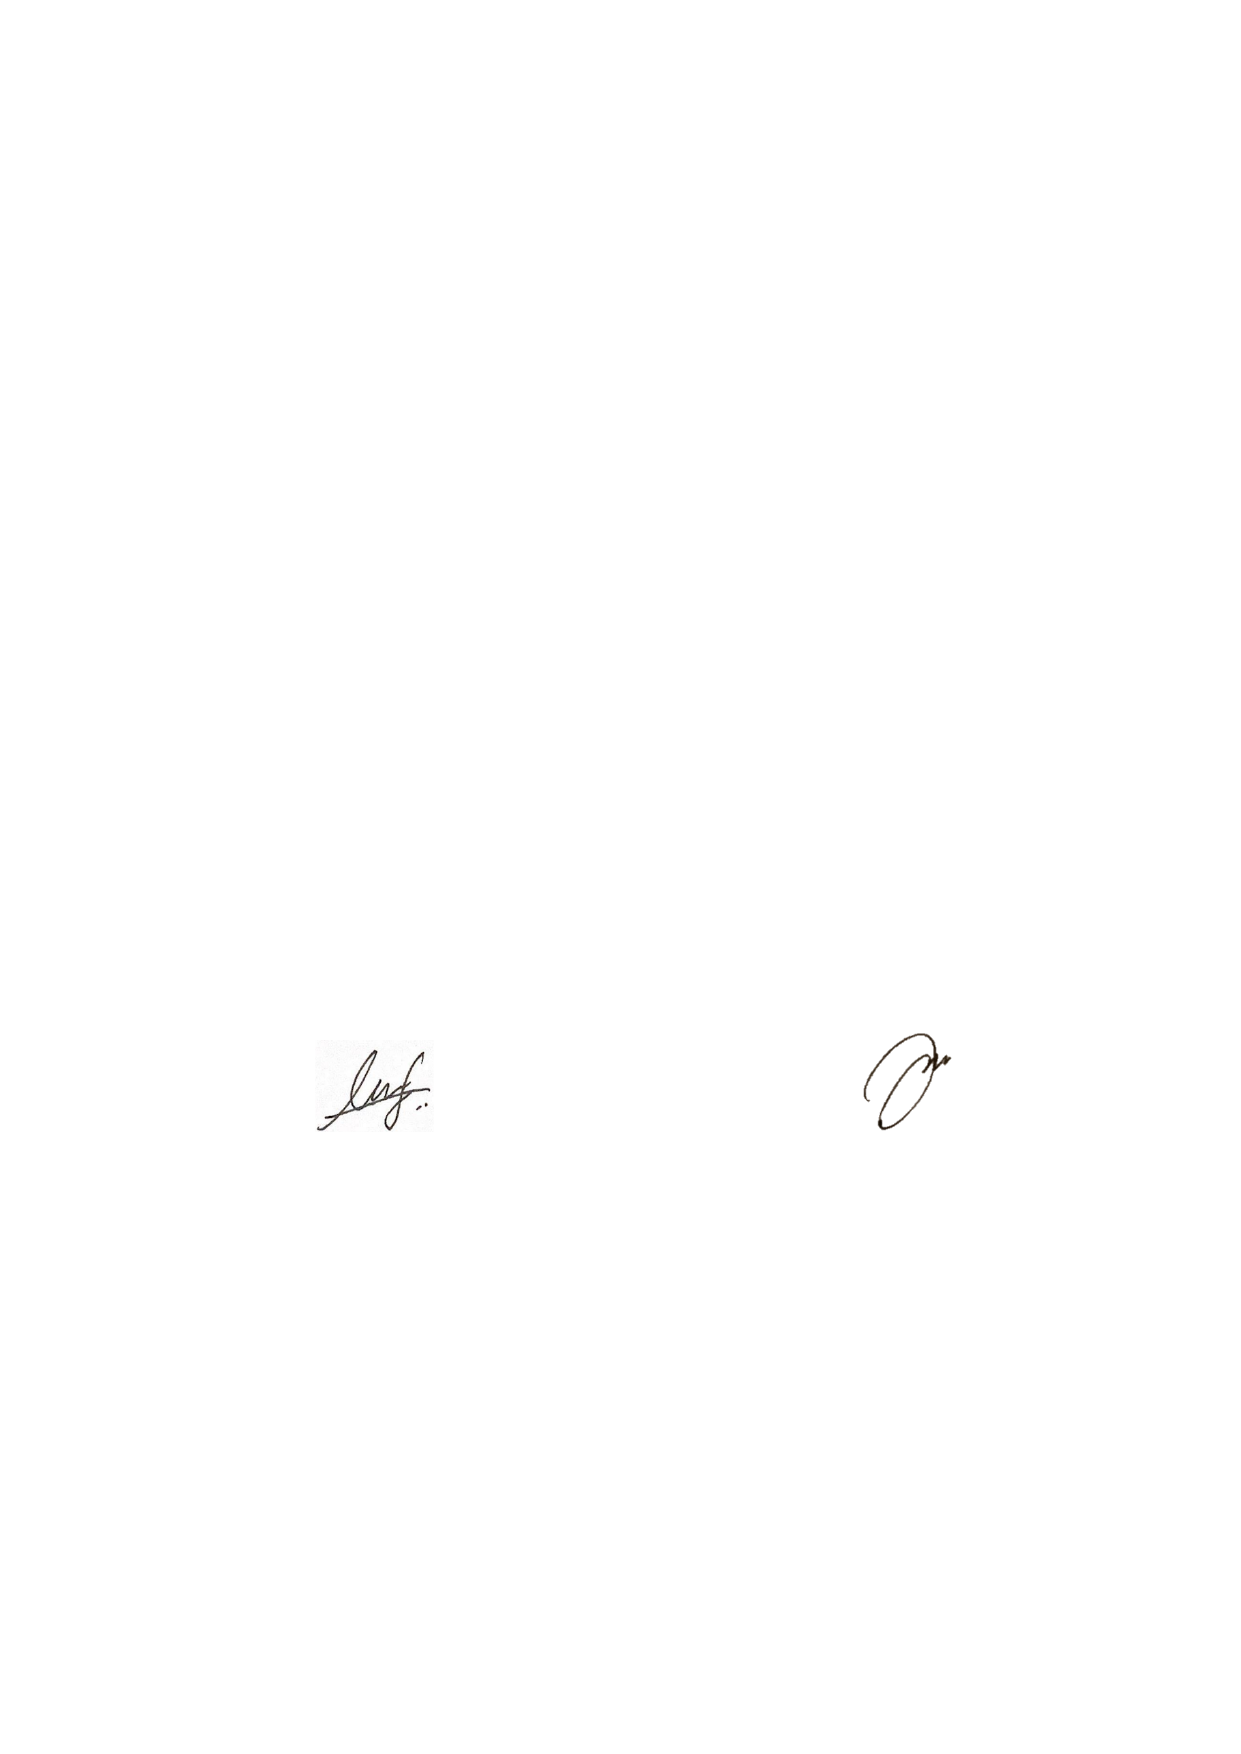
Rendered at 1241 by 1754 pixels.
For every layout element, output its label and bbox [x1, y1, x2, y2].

picture [314, 1040, 437, 1135]
picture [853, 1021, 957, 1134]
